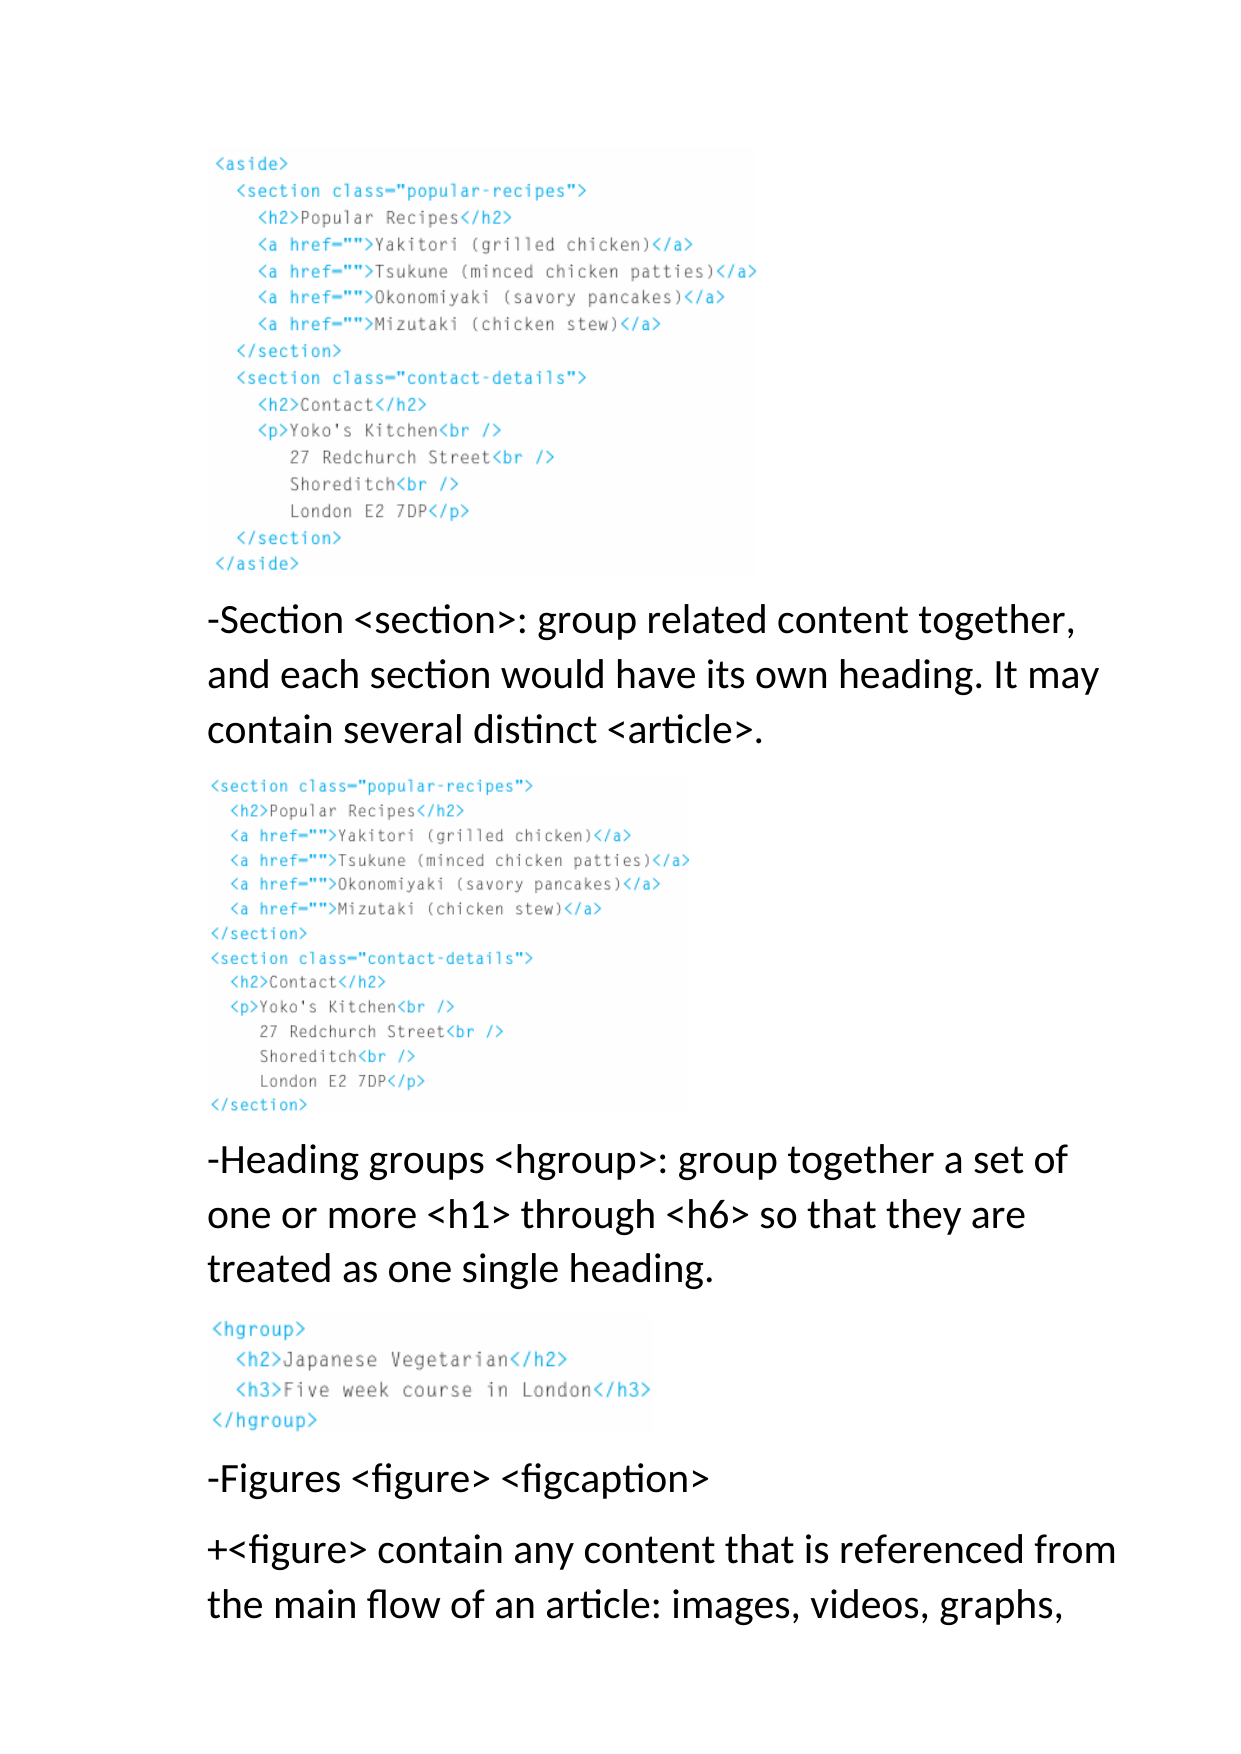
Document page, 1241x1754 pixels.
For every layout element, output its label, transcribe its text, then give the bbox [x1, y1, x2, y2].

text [207, 1523, 1122, 1629]
picture [206, 775, 690, 1114]
text -Heading groups <hgroup>: group together a set of one or more <h1> through <h6> so that they are treated as one single heading. [207, 1133, 1122, 1293]
picture [206, 147, 757, 575]
picture [206, 1314, 653, 1433]
text -Section <section>: group related content together, and each section would have its own heading. It may contain several distinct <article>. [207, 593, 1122, 754]
text -Figures <figure> <figcaption> [207, 1452, 1122, 1502]
